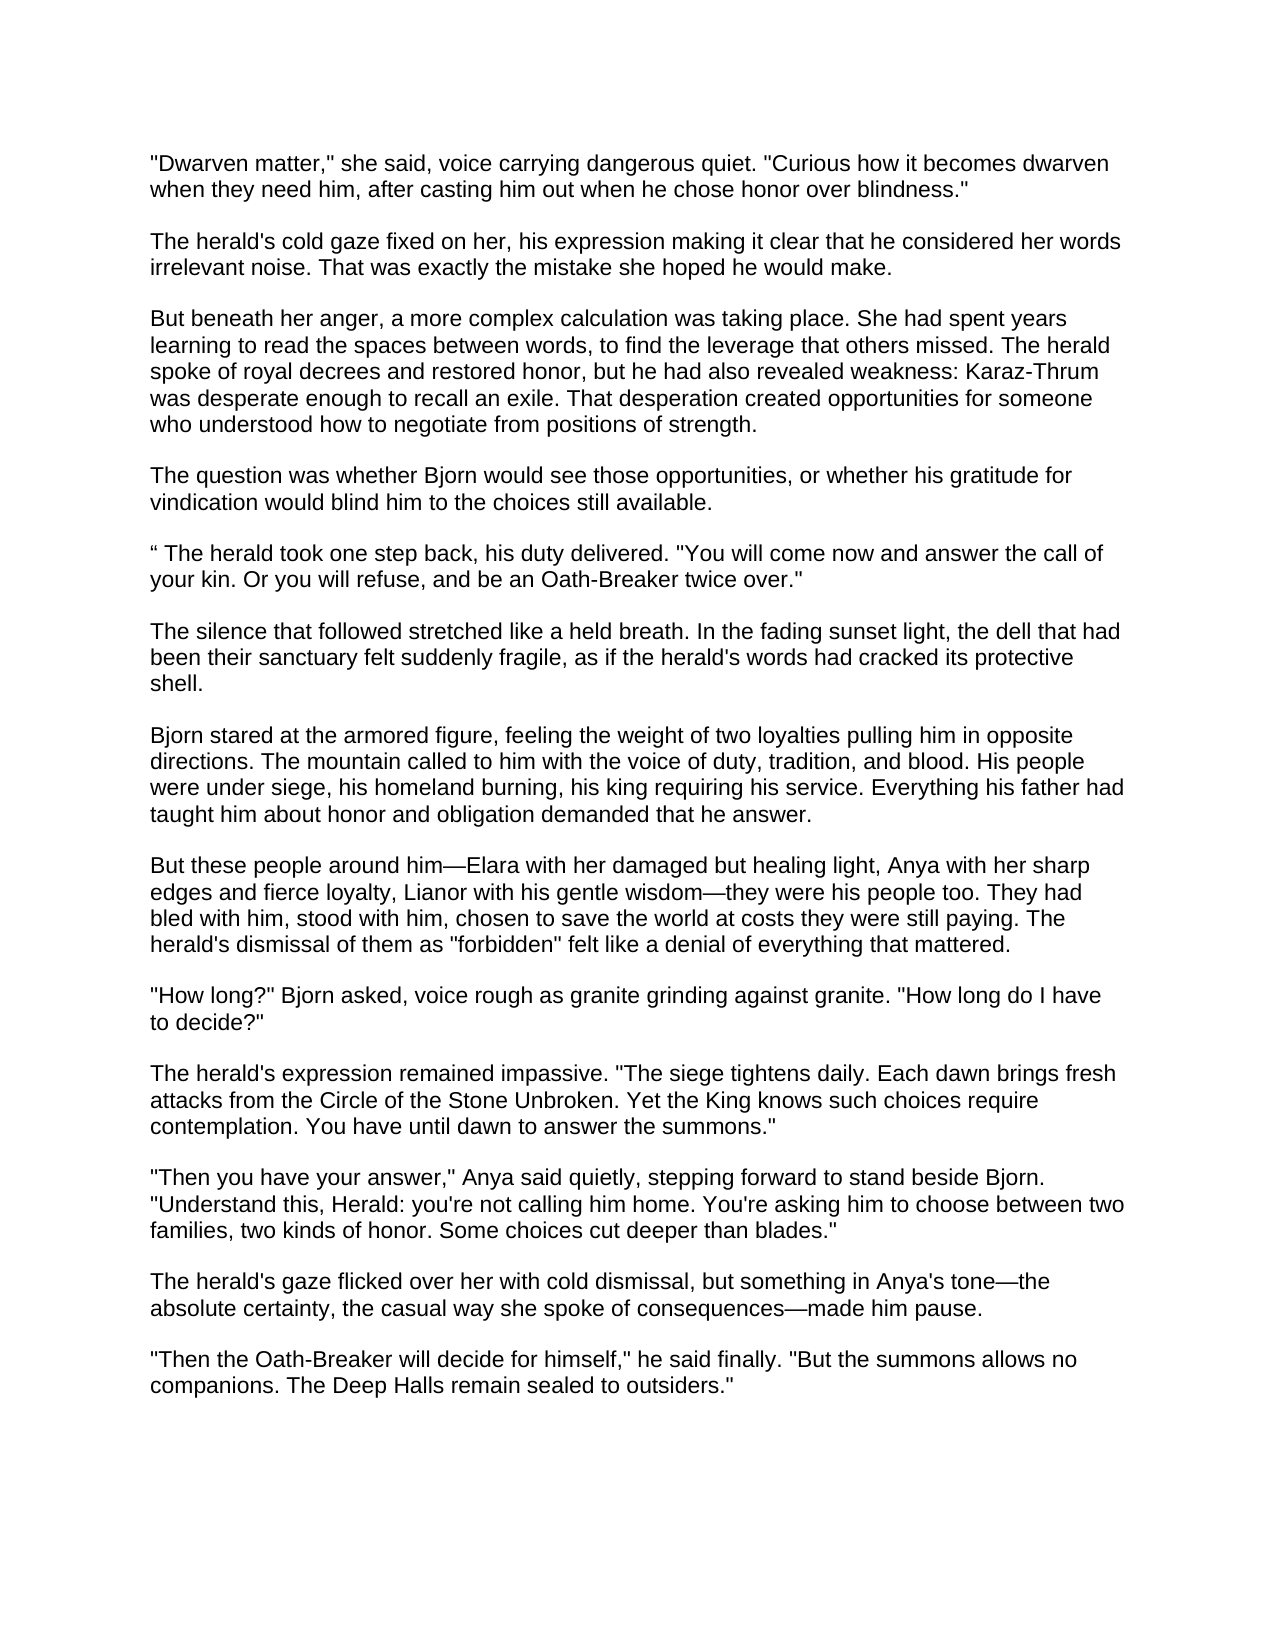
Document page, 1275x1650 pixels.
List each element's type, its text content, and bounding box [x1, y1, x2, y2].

text But beneath her anger, a more complex calculation was taking place. She had spent years learning to read the spaces between words, to find the leverage that others missed. The herald spoke of royal decrees and restored honor, but he had also revealed weakness: Karaz-Thrum was desperate enough to recall an exile. That desperation created opportunities for someone who understood how to negotiate from positions of strength. [150, 305, 1125, 437]
text “ The herald took one step back, his duty delivered. "You will come now and answer the call of your kin. Or you will refuse, and be an Oath-Breaker twice over." [150, 540, 1125, 593]
text "Then the Oath-Breaker will decide for himself," he said finally. "But the summons allows no companions. The Deep Halls remain sealed to outsiders." [150, 1346, 1125, 1399]
text But these people around him—Elara with her damaged but healing light, Anya with her sharp edges and fierce loyalty, Lianor with his gentle wisdom—they were his people too. They had bled with him, stood with him, chosen to save the world at costs they were still paying. The herald's dismissal of them as "forbidden" felt like a denial of everything that mattered. [150, 852, 1125, 957]
text The silence that followed stretched like a held breath. In the fading sunset light, the dell that had been their sanctuary felt suddenly fragile, as if the herald's words had cracked its protective shell. [150, 618, 1125, 697]
text "Dwarven matter," she said, voice carrying dangerous quiet. "Curious how it becomes dwarven when they need him, after casting him out when he chose honor over blindness." [150, 150, 1125, 203]
text Bjorn stared at the armored figure, feeling the weight of two loyalties pulling him in opposite directions. The mountain called to him with the voice of duty, tradition, and blood. His people were under siege, his homeland burning, his king requiring his service. Everything his father had taught him about honor and obligation demanded that he answer. [150, 722, 1125, 827]
text The question was whether Bjorn would see those opportunities, or whether his gratitude for vindication would blind him to the choices still available. [150, 462, 1125, 515]
text The herald's cold gaze fixed on her, his expression making it clear that he considered her words irrelevant noise. That was exactly the mistake she hoped he would make. [150, 228, 1125, 280]
text "How long?" Bjorn asked, voice rough as granite grinding against granite. "How long do I have to decide?" [150, 982, 1125, 1035]
text "Then you have your answer," Anya said quietly, stepping forward to stand beside Bjorn. "Understand this, Herald: you're not calling him home. You're asking him to choose between two families, two kinds of honor. Some choices cut deeper than blades." [150, 1164, 1125, 1243]
text The herald's expression remained impassive. "The siege tightens daily. Each dawn brings fresh attacks from the Circle of the Stone Unbroken. Yet the King knows such choices require contemplation. You have until dawn to answer the summons." [150, 1060, 1125, 1139]
text The herald's gaze flicked over her with cold dismissal, but something in Anya's tone—the absolute certainty, the casual way she spoke of consequences—made him pause. [150, 1268, 1125, 1321]
